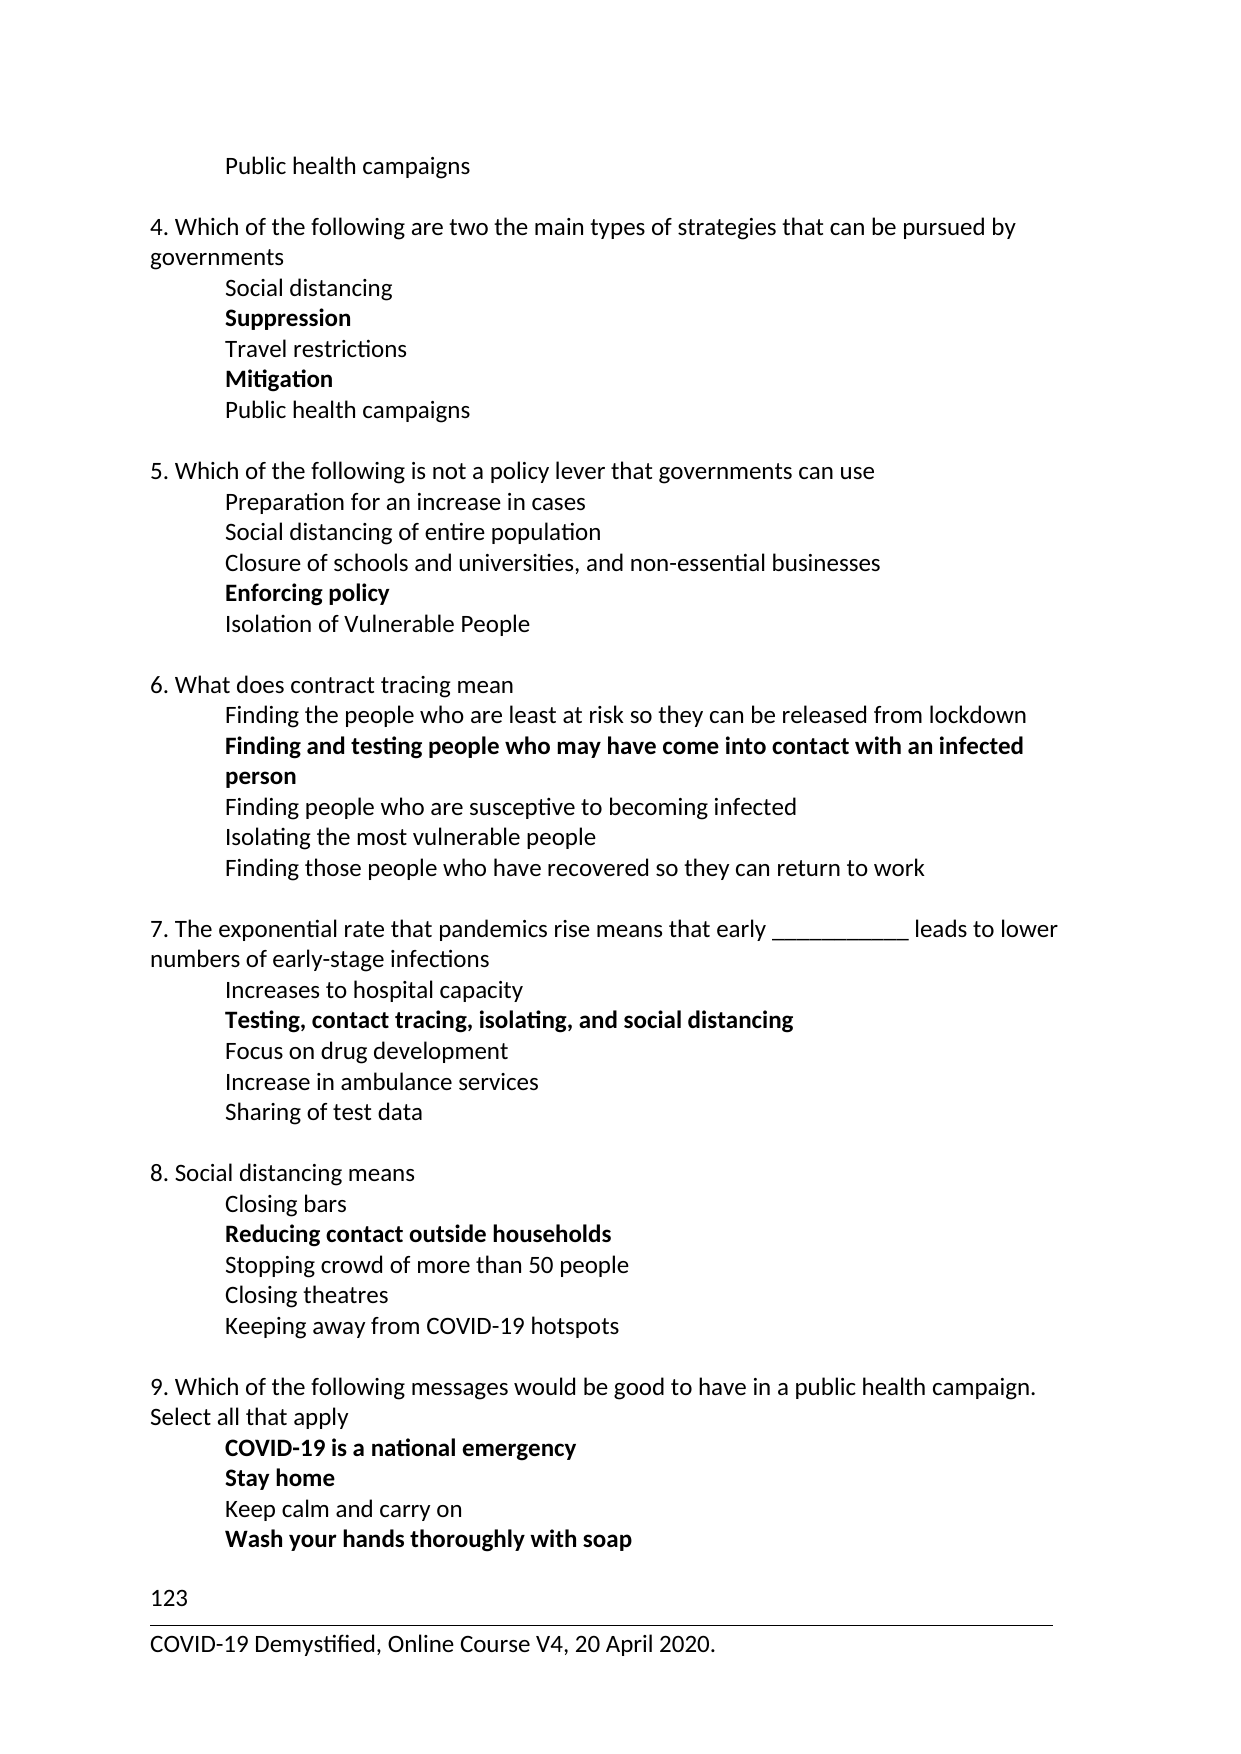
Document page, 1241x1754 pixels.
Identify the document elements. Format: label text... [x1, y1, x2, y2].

text Mitigation [150, 364, 1090, 394]
text Keeping away from COVID-19 hotspots [225, 1310, 1090, 1340]
text 5. Which of the following is not a policy lever that governments can use [150, 455, 1090, 486]
text Stopping crowd of more than 50 people [225, 1249, 1090, 1279]
text Keep calm and carry on [225, 1493, 1090, 1523]
text Isolating the most vulnerable people [225, 821, 1090, 852]
text Travel restrictions [225, 333, 1090, 364]
text Finding those people who have recovered so they can return to work [225, 852, 1090, 882]
text COVID-19 is a national emergency [225, 1432, 1090, 1462]
text Finding people who are susceptive to becoming infected [225, 791, 1090, 821]
text Sharing of test data [225, 1096, 1090, 1127]
text Public health campaigns [225, 394, 1090, 425]
text 4. Which of the following are two the main types of strategies that can be pursued by governments [150, 211, 1090, 272]
text Social distancing of entire population [225, 516, 1090, 547]
text Social distancing [225, 272, 1090, 303]
text 9. Which of the following messages would be good to have in a public health campaign. Select all that apply [150, 1371, 1090, 1432]
text Stay home [225, 1462, 1090, 1493]
text 7. The exponential rate that pandemics rise means that early ___________ leads to lower numbers of early-stage infections [150, 913, 1090, 974]
text Finding and testing people who may have come into contact with an infected person [225, 730, 1090, 791]
text 6. What does contract tracing mean [150, 669, 1090, 699]
text Testing, contact tracing, isolating, and social distancing [225, 1004, 1090, 1035]
text Closing theatres [225, 1279, 1090, 1310]
text Increases to hospital capacity [225, 974, 1090, 1004]
text Enforcing policy [225, 577, 1090, 608]
text Closing bars [225, 1188, 1090, 1218]
text Wash your hands thoroughly with soap [225, 1523, 1090, 1554]
text Closure of schools and universities, and non-essential businesses [225, 547, 1090, 577]
text Finding the people who are least at risk so they can be released from lockdown [225, 699, 1090, 730]
text Focus on drug development [225, 1035, 1090, 1066]
text Reducing contact outside households [225, 1218, 1090, 1249]
text Increase in ambulance services [225, 1066, 1090, 1096]
text Preparation for an increase in cases [225, 486, 1090, 516]
text Isolation of Vulnerable People [225, 608, 1090, 638]
text 8. Social distancing means [150, 1157, 1090, 1188]
text Public health campaigns [225, 150, 1090, 181]
text Suppression [150, 303, 1090, 333]
